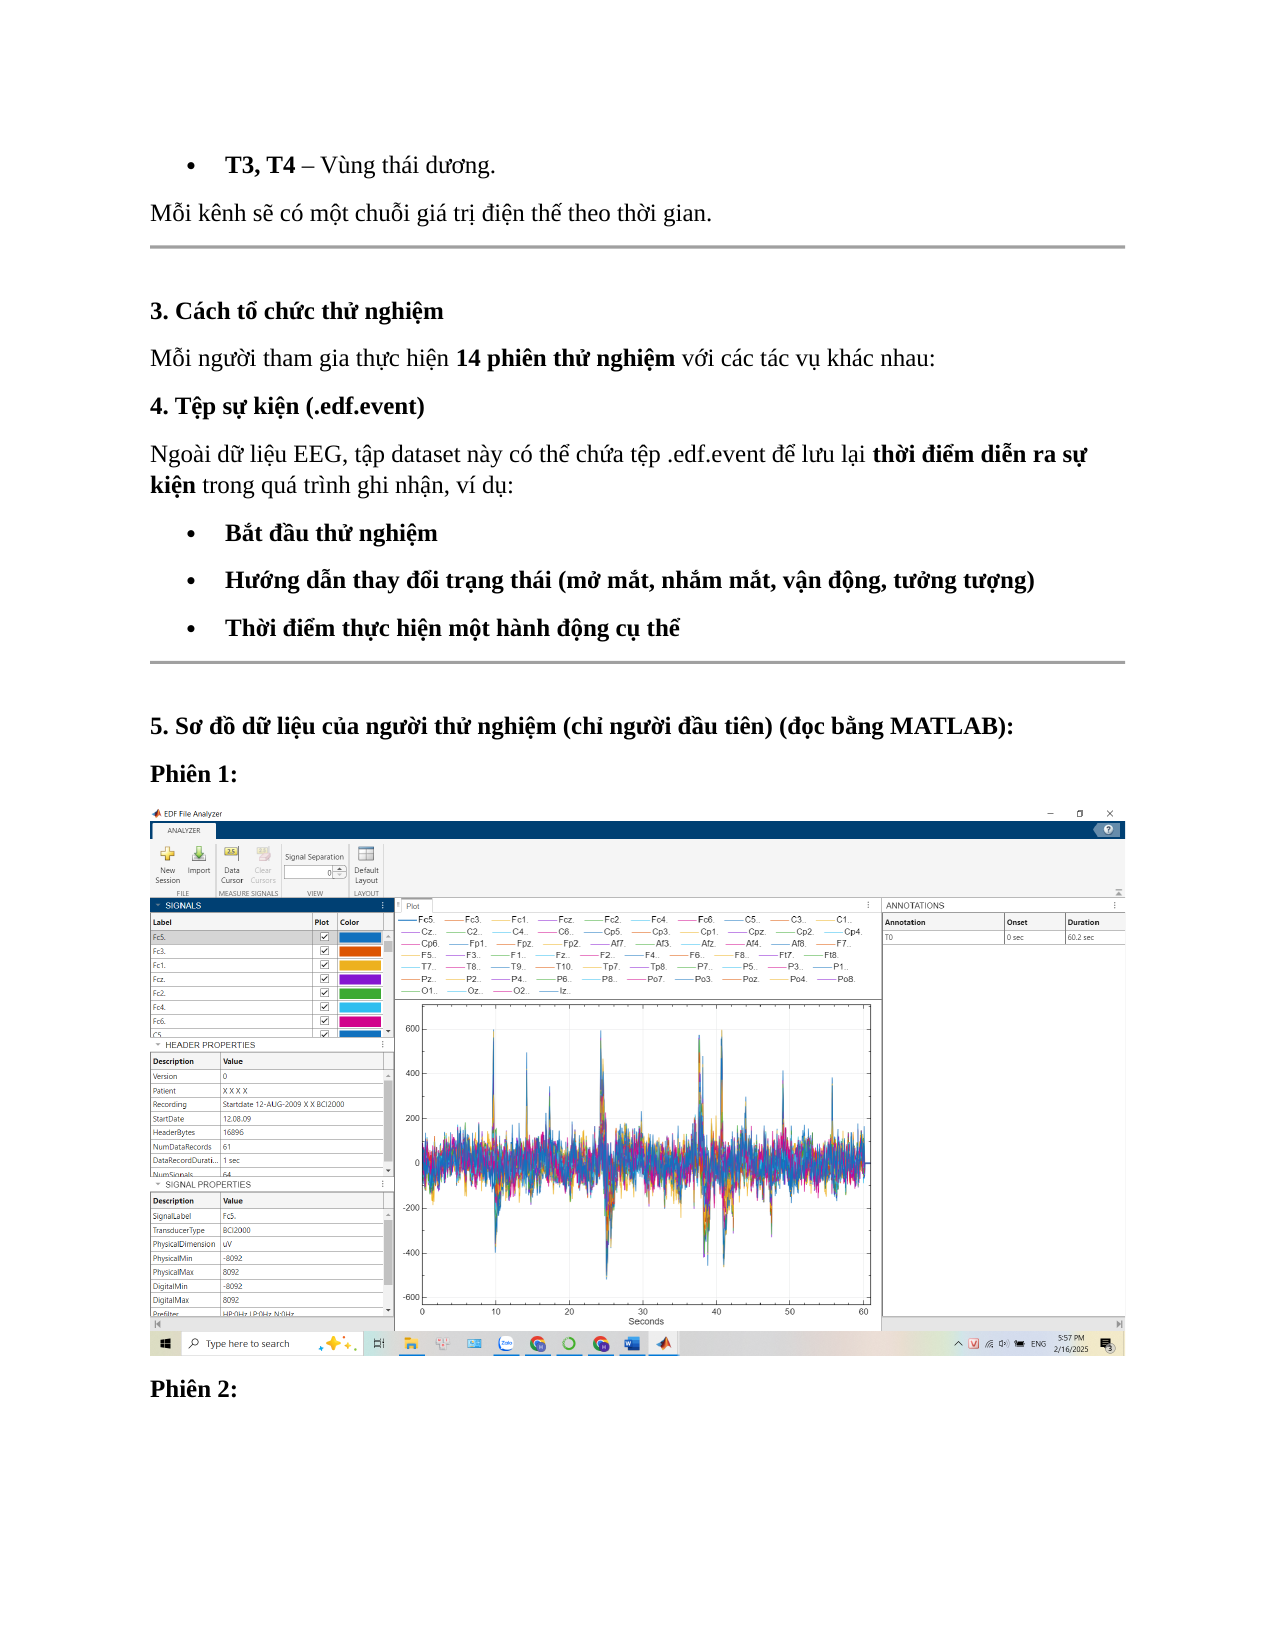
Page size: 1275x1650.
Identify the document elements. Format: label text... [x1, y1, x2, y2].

text Mỗi kênh sẽ có một chuỗi giá trị điện thế theo thời gian. [150, 198, 1125, 226]
text Phiên 2: [150, 1374, 1125, 1403]
list T3, T4 – Vùng thái dương. [187, 150, 1125, 179]
text 4. Tệp sự kiện (.edf.event) [150, 391, 1125, 420]
text Ngoài dữ liệu EEG, tập dataset này có thể chứa tệp .edf.event để lưu lại thời điểm diễn ra sự kiện trong quá trình ghi nhận, ví dụ: [150, 439, 1125, 499]
list Thời điểm thực hiện một hành động cụ thể [187, 613, 1125, 642]
text Phiên 1: [150, 759, 1125, 788]
text 3. Cách tổ chức thử nghiệm [150, 296, 1125, 324]
text Mỗi người tham gia thực hiện 14 phiên thử nghiệm với các tác vụ khác nhau: [150, 343, 1125, 372]
picture [150, 806, 1125, 1356]
list Bắt đầu thử nghiệm [187, 518, 1125, 546]
list Hướng dẫn thay đổi trạng thái (mở mắt, nhắm mắt, vận động, tưởng tượng) [187, 565, 1125, 594]
text 5. Sơ đồ dữ liệu của người thử nghiệm (chỉ người đầu tiên) (đọc bằng MATLAB): [150, 711, 1125, 740]
